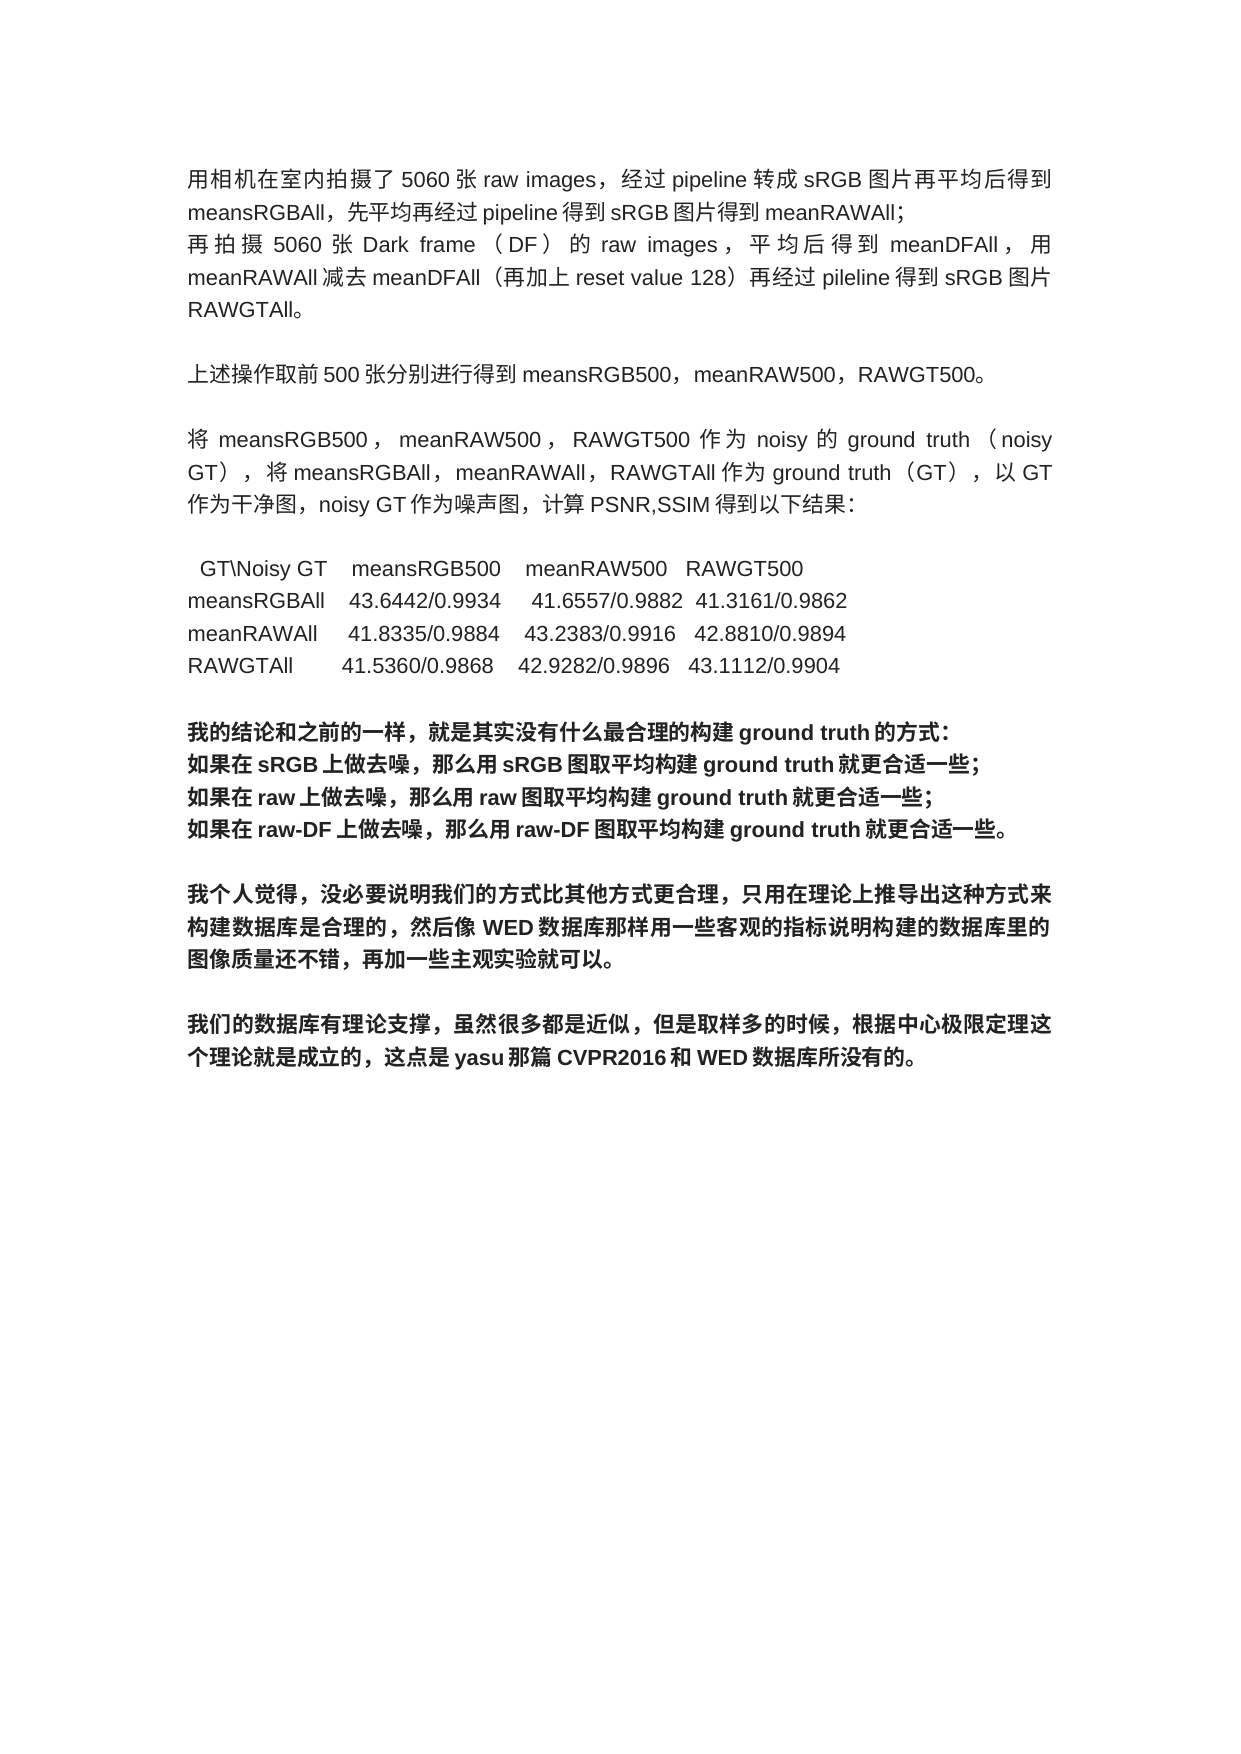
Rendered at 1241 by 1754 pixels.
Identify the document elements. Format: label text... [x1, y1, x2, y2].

text 如果在raw上做去噪，那么用raw图取平均构建ground truth就更合适一些； [187, 779, 1053, 812]
text 用相机在室内拍摄了5060张raw images，经过pipeline转成sRGB图片再平均后得到meansRGBAll，先平均再经过pipeline得到sRGB图片得到meanRAWAll； [187, 162, 1053, 227]
text RAWGTAll 41.5360/0.9868 42.9282/0.9896 43.1112/0.9904 [187, 649, 1053, 682]
text GT\Noisy GT meansRGB500 meanRAW500 RAWGT500 [187, 552, 1053, 584]
text meanRAWAll 41.8335/0.9884 43.2383/0.9916 42.8810/0.9894 [187, 617, 1053, 649]
text meansRGBAll 43.6442/0.9934 41.6557/0.9882 41.3161/0.9862 [187, 584, 1053, 617]
text 上述操作取前500张分别进行得到 meansRGB500，meanRAW500，RAWGT500。 [187, 357, 1053, 389]
text 我们的数据库有理论支撑，虽然很多都是近似，但是取样多的时候，根据中心极限定理这个理论就是成立的，这点是yasu那篇CVPR2016和WED数据库所没有的。 [187, 1007, 1053, 1072]
text 将meansRGB500，meanRAW500，RAWGT500作为noisy的ground truth（noisy GT），将meansRGBAll，meanRAWAll，RAWGTAll作为ground truth（GT），以GT作为干净图，noisy GT作为噪声图，计算PSNR,SSIM得到以下结果： [187, 422, 1053, 519]
text 如果在raw-DF上做去噪，那么用raw-DF图取平均构建ground truth就更合适一些。 [187, 812, 1053, 844]
text 我个人觉得，没必要说明我们的方式比其他方式更合理，只用在理论上推导出这种方式来构建数据库是合理的，然后像WED数据库那样用一些客观的指标说明构建的数据库里的图像质量还不错，再加一些主观实验就可以。 [187, 877, 1053, 974]
text 再拍摄5060张Dark frame（DF）的raw images，平均后得到meanDFAll，用meanRAWAll减去meanDFAll（再加上reset value 128）再经过pileline得到sRGB图片RAWGTAll。 [187, 227, 1053, 324]
text 如果在sRGB上做去噪，那么用sRGB图取平均构建ground truth就更合适一些； [187, 747, 1053, 779]
text 我的结论和之前的一样，就是其实没有什么最合理的构建ground truth的方式： [187, 714, 1053, 747]
